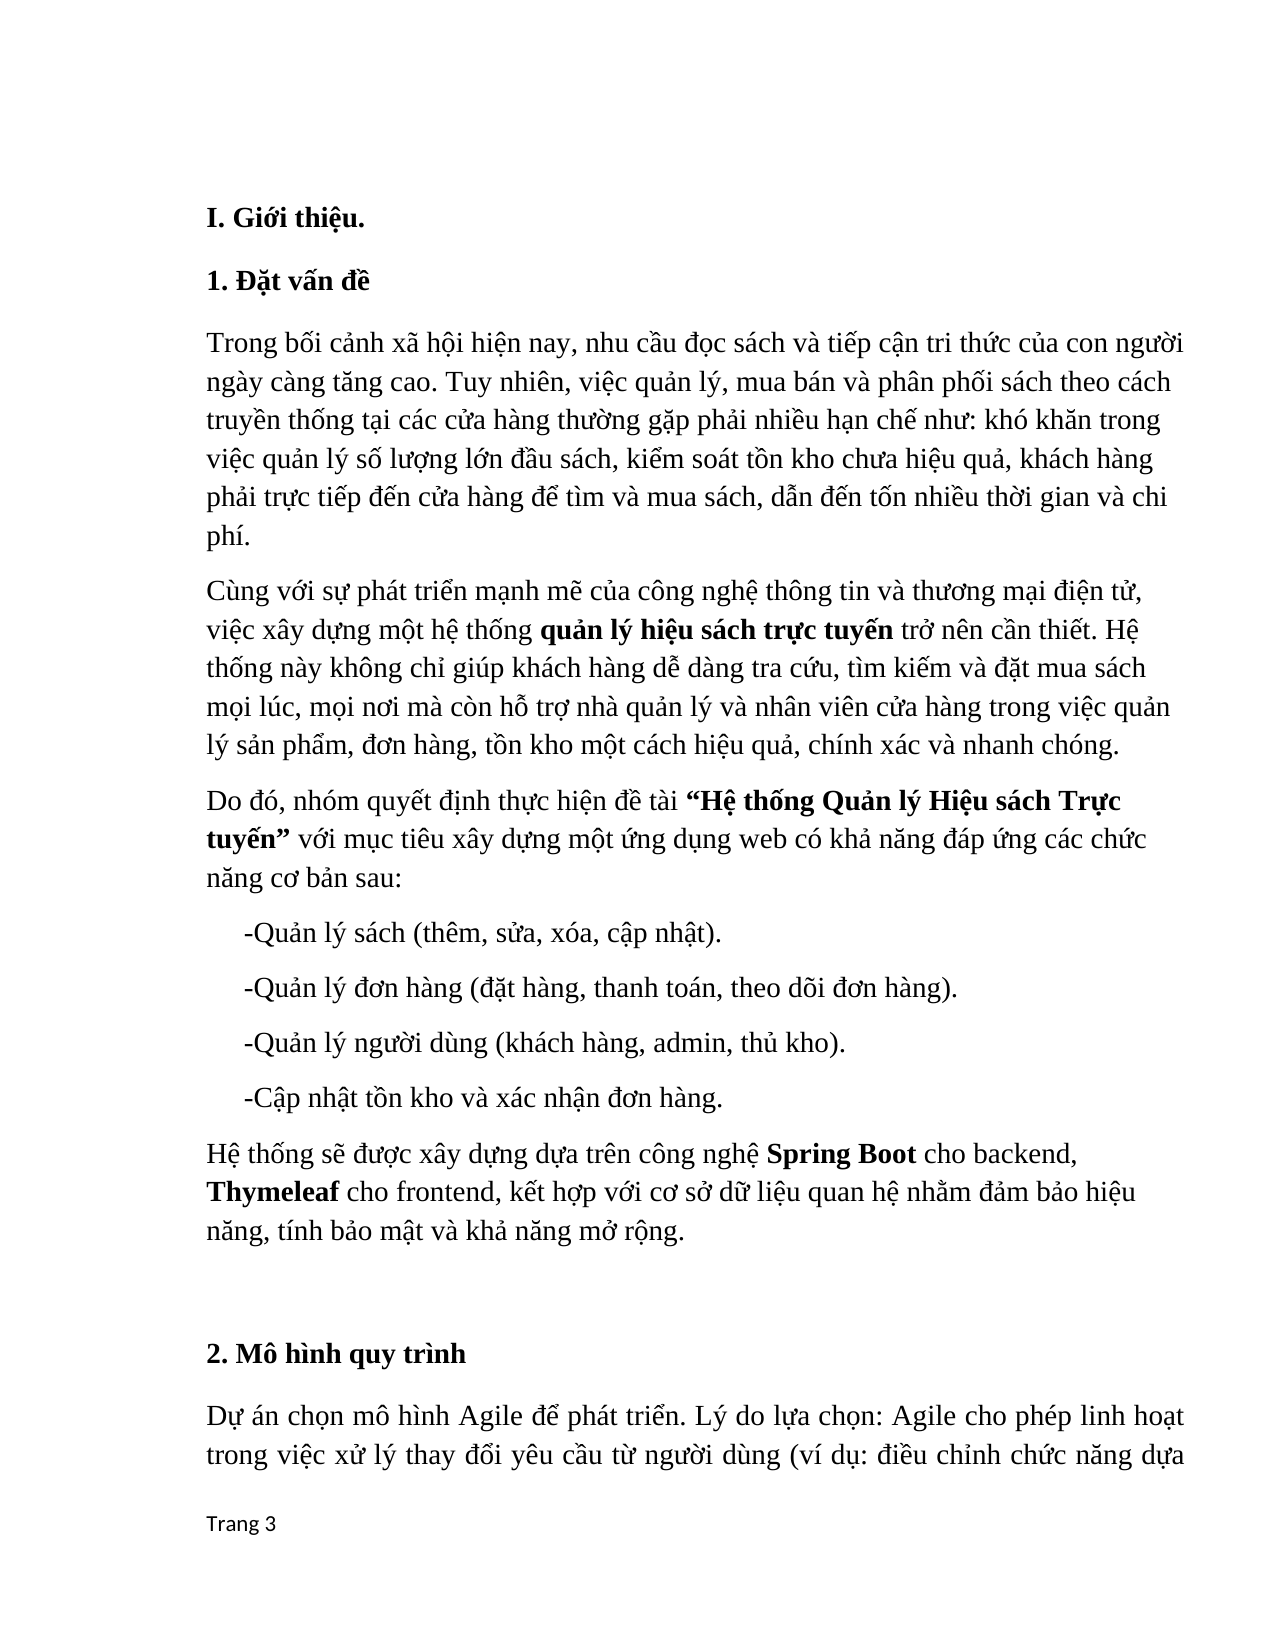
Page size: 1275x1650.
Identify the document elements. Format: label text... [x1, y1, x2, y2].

text -Cập nhật tồn kho và xác nhận đơn hàng. [206, 1081, 1187, 1114]
text -Quản lý sách (thêm, sửa, xóa, cập nhật). [206, 915, 1187, 948]
text Do đó, nhóm quyết định thực hiện đề tài “Hệ thống Quản lý Hiệu sách Trực tuyến” với mục tiêu xây dựng một ứng dụng web có khả năng đáp ứng các chức năng cơ bản sau: [206, 783, 1187, 893]
text Trong bối cảnh xã hội hiện nay, nhu cầu đọc sách và tiếp cận tri thức của con người ngày càng tăng cao. Tuy nhiên, việc quản lý, mua bán và phân phối sách theo cách truyền thống tại các cửa hàng thường gặp phải nhiều hạn chế như: khó khăn trong việc quản lý số lượng lớn đầu sách, kiểm soát tồn kho chưa hiệu quả, khách hàng phải trực tiếp đến cửa hàng để tìm và mua sách, dẫn đến tốn nhiều thời gian và chi phí. [206, 325, 1187, 552]
text -Quản lý đơn hàng (đặt hàng, thanh toán, theo dõi đơn hàng). [206, 970, 1187, 1004]
text -Quản lý người dùng (khách hàng, admin, thủ kho). [206, 1025, 1187, 1059]
subtitle 1. Đặt vấn đề [206, 263, 1187, 296]
subtitle I. Giới thiệu. [206, 200, 1187, 233]
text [206, 1398, 1187, 1471]
text Cùng với sự phát triển mạnh mẽ của công nghệ thông tin và thương mại điện tử, việc xây dựng một hệ thống quản lý hiệu sách trực tuyến trở nên cần thiết. Hệ thống này không chỉ giúp khách hàng dễ dàng tra cứu, tìm kiếm và đặt mua sách mọi lúc, mọi nơi mà còn hỗ trợ nhà quản lý và nhân viên cửa hàng trong việc quản lý sản phẩm, đơn hàng, tồn kho một cách hiệu quả, chính xác và nhanh chóng. [206, 573, 1187, 761]
subtitle 2. Mô hình quy trình [206, 1336, 1187, 1369]
text Hệ thống sẽ được xây dựng dựa trên công nghệ Spring Boot cho backend, Thymeleaf cho frontend, kết hợp với cơ sở dữ liệu quan hệ nhằm đảm bảo hiệu năng, tính bảo mật và khả năng mở rộng. [206, 1136, 1187, 1246]
